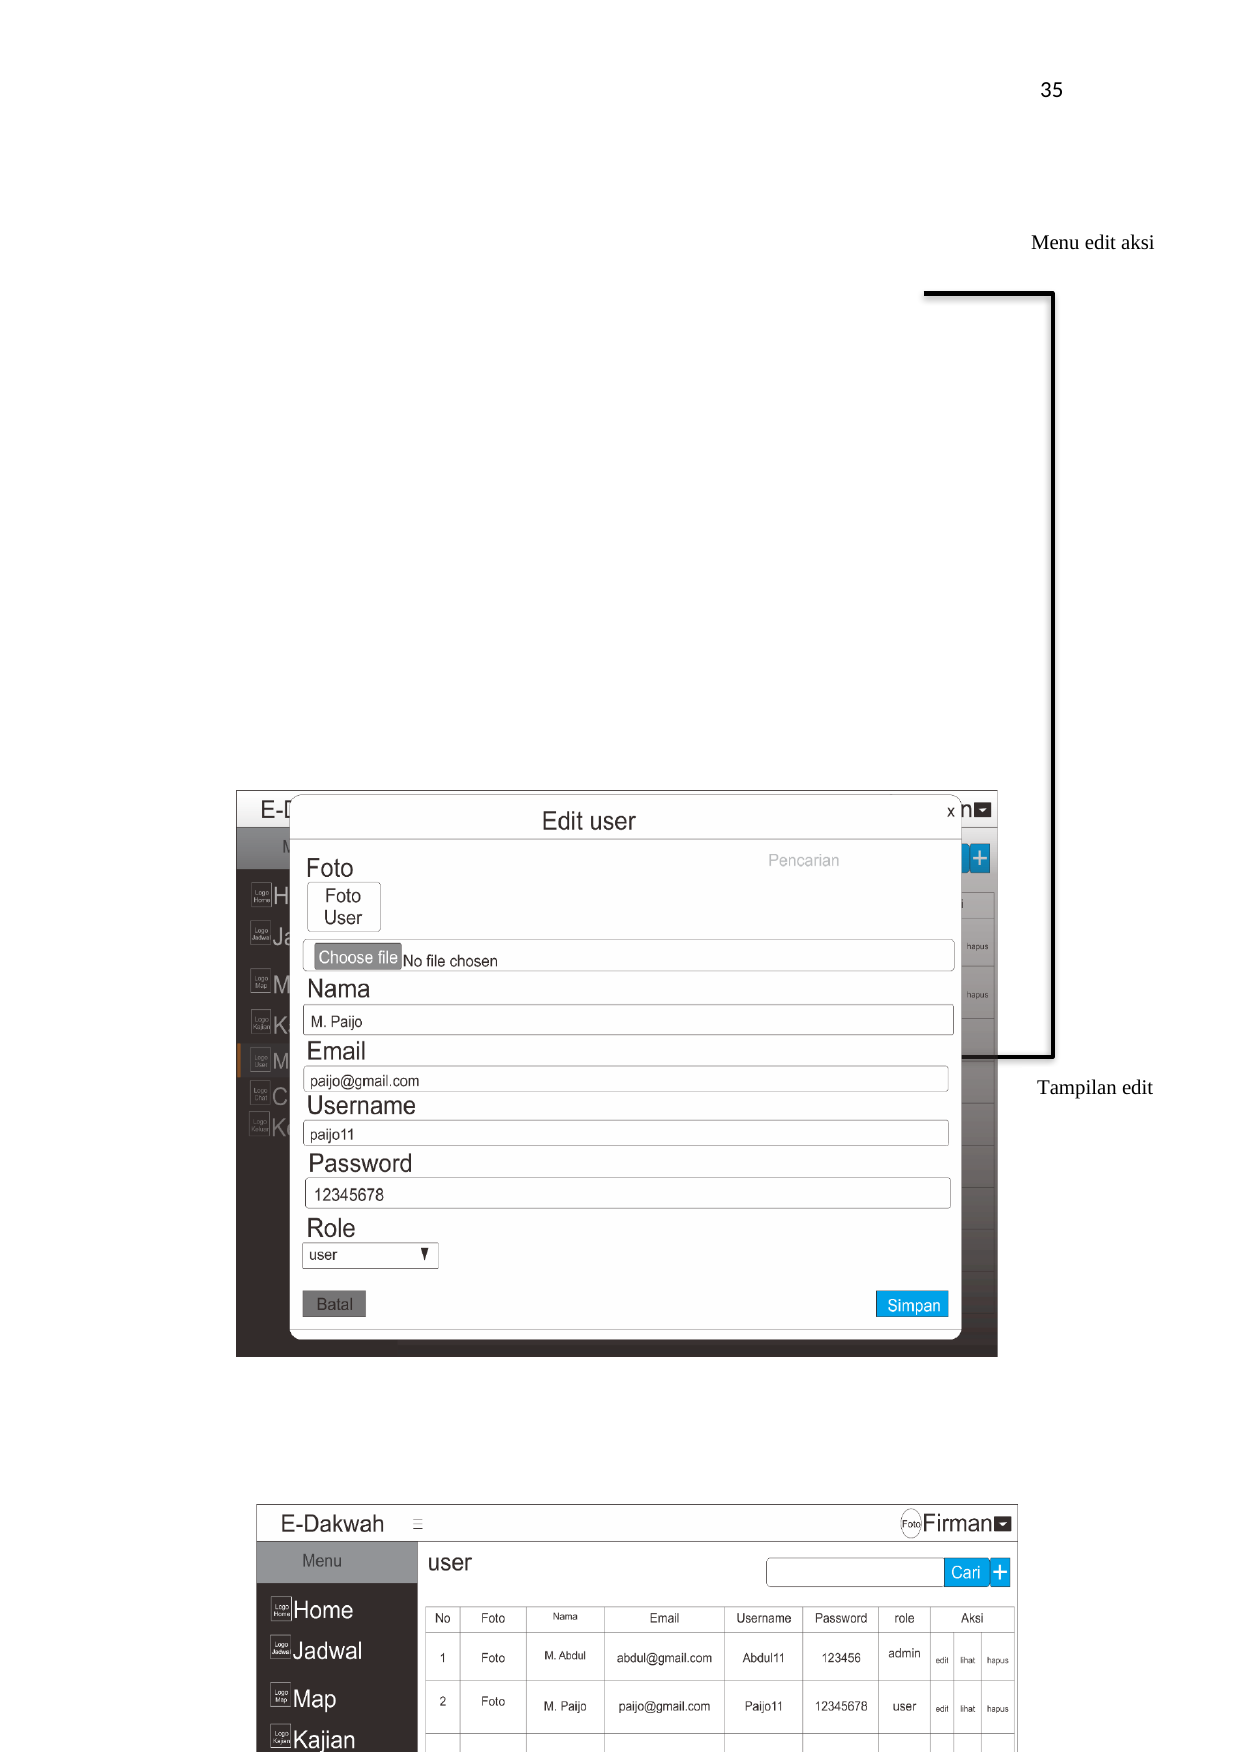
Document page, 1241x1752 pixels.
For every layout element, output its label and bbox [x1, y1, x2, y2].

picture [236, 790, 998, 1357]
picture [256, 1504, 1018, 1752]
